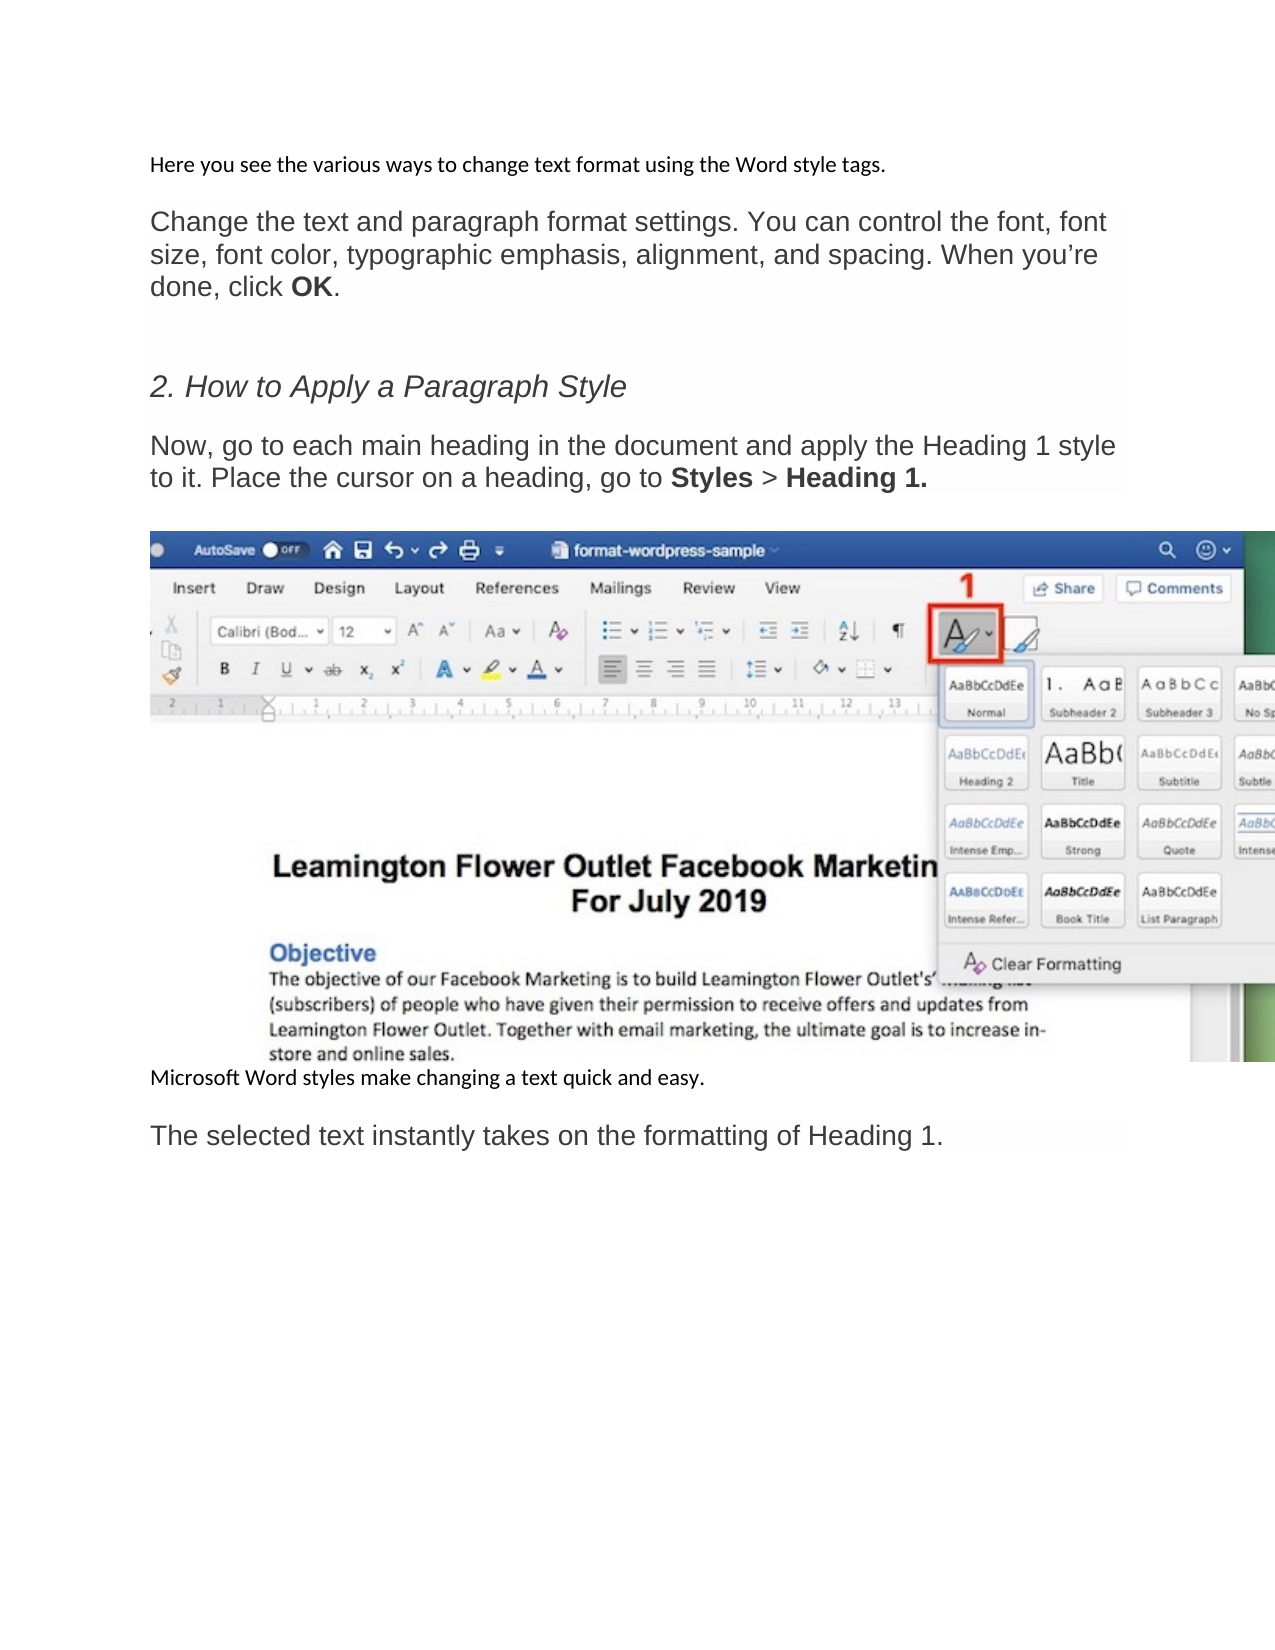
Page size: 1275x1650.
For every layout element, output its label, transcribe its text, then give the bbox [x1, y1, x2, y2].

text Change the text and paragraph format settings. You can control the font, font size, font color, typographic emphasis, alignment, and spacing. When you’re done, click OK. [150, 205, 1125, 302]
text The selected text instantly takes on the formatting of Heading 1. [150, 1119, 1125, 1151]
subtitle 2. How to Apply a Paragraph Style [150, 365, 1125, 404]
text Here you see the various ways to change text format using the Word style tags. [150, 150, 1125, 178]
text Microsoft Word styles make changing a text quick and easy. [150, 1062, 1125, 1092]
text Now, go to each main heading in the document and apply the Heading 1 style to it. Place the cursor on a heading, go to Styles > Heading 1. [150, 429, 1125, 494]
picture [150, 531, 1275, 1062]
